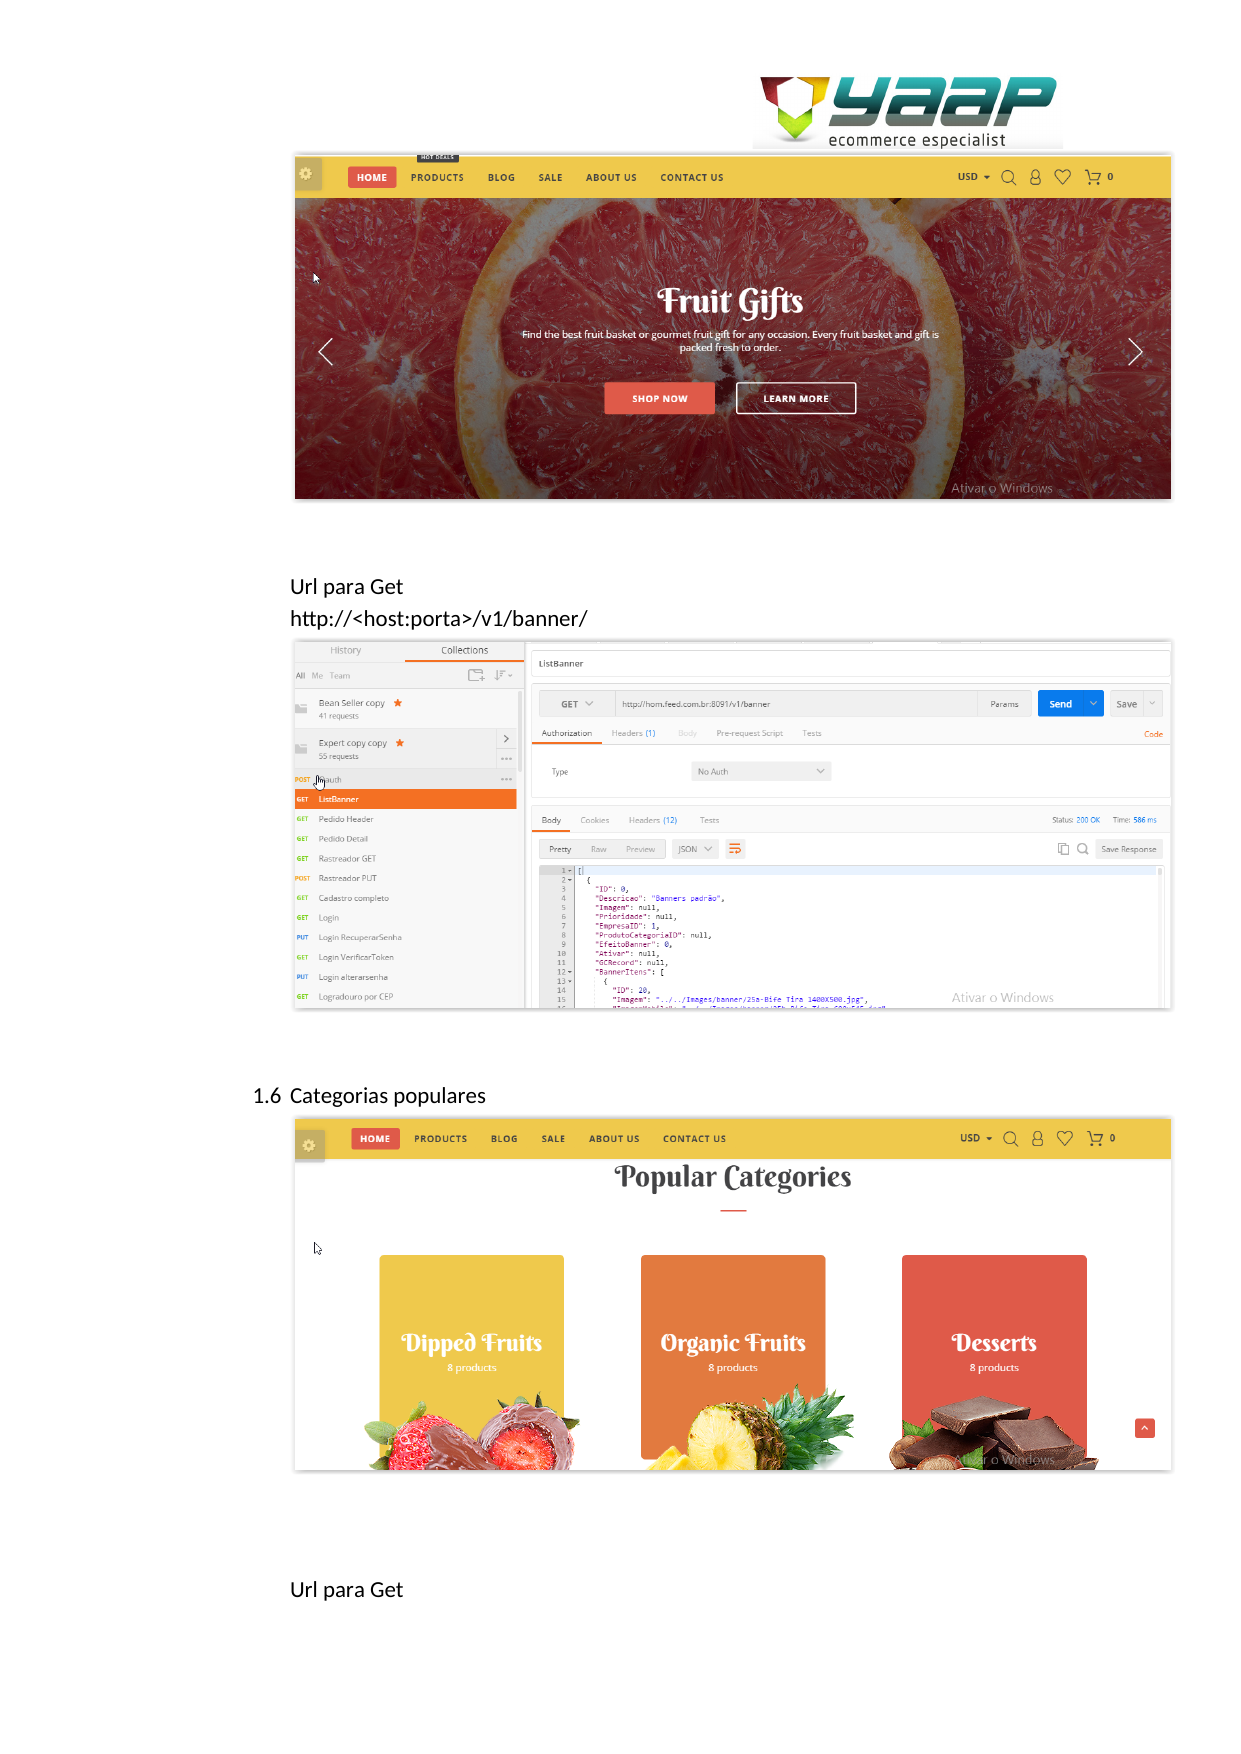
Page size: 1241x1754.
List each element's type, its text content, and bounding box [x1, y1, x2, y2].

list Url para Get [290, 572, 1063, 600]
list Url para Get [290, 1575, 1063, 1603]
list Categorias populares [252, 1082, 1063, 1109]
picture [289, 1113, 1176, 1475]
picture [289, 636, 1176, 1013]
picture [289, 73, 1176, 504]
list http://<host:porta>/v1/banner/ [290, 604, 1063, 632]
